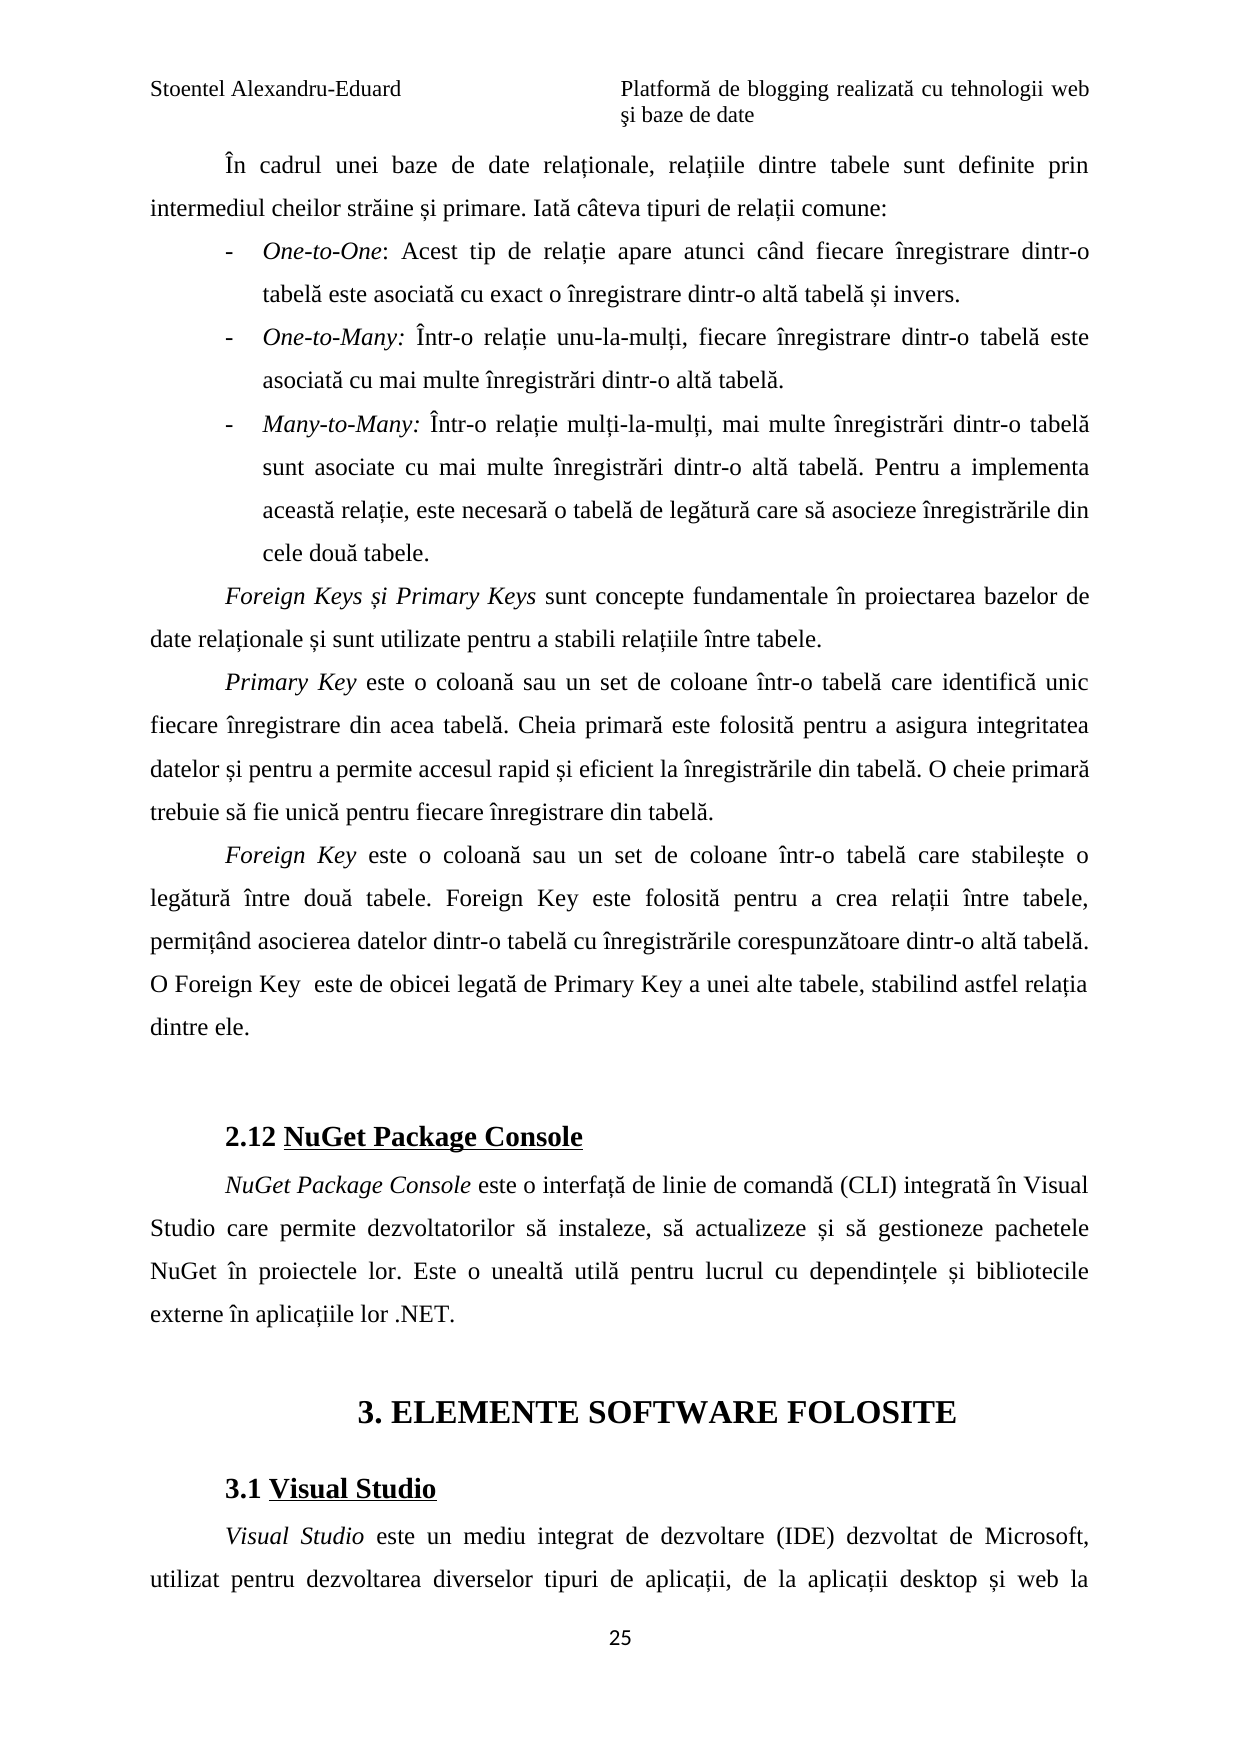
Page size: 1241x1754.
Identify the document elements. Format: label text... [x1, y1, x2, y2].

text Primary Key este o coloană sau un set de coloane într-o tabelă care identifică unic fiecare înregistrare din acea tabelă. Cheia primară este folosită pentru a asigura integritatea datelor și pentru a permite accesul rapid și eficient la înregistrările din tabelă. O cheie primară trebuie să fie unică pentru fiecare înregistrare din tabelă. [150, 667, 1090, 826]
text Foreign Keys și Primary Keys sunt concepte fundamentale în proiectarea bazelor de date relaționale și sunt utilizate pentru a stabili relațiile între tabele. [150, 581, 1090, 653]
list One-to-One: Acest tip de relație apare atunci când fiecare înregistrare dintr-o tabelă este asociată cu exact o înregistrare dintr-o altă tabelă și invers. [225, 236, 1090, 308]
text NuGet Package Console este o interfață de linie de comandă (CLI) integrată în Visual Studio care permite dezvoltatorilor să instaleze, să actualizeze și să gestioneze pachetele NuGet în proiectele lor. Este o unealtă utilă pentru lucrul cu dependințele și bibliotecile externe în aplicațiile lor .NET. [150, 1170, 1090, 1328]
list Many-to-Many: Într-o relație mulți-la-mulți, mai multe înregistrări dintr-o tabelă sunt asociate cu mai multe înregistrări dintr-o altă tabelă. Pentru a implementa această relație, este necesară o tabelă de legătură care să asocieze înregistrările din cele două tabele. [225, 409, 1090, 567]
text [150, 1521, 1090, 1593]
subtitle 3. ELEMENTE SOFTWARE FOLOSITE [150, 1392, 1090, 1431]
text Foreign Key este o coloană sau un set de coloane într-o tabelă care stabilește o legătură între două tabele. Foreign Key este folosită pentru a crea relații între tabele, permițând asocierea datelor dintr-o tabelă cu înregistrările corespunzătoare dintr-o altă tabelă. O Foreign Key este de obicei legată de Primary Key a unei alte tabele, stabilind astfel relația dintre ele. [150, 840, 1090, 1041]
subtitle 2.12 NuGet Package Console [150, 1119, 1090, 1153]
subtitle 3.1 Visual Studio [150, 1471, 1090, 1504]
text În cadrul unei baze de date relaționale, relațiile dintre tabele sunt definite prin intermediul cheilor străine și primare. Iată câteva tipuri de relații comune: [150, 150, 1090, 222]
list One-to-Many: Într-o relație unu-la-mulți, fiecare înregistrare dintr-o tabelă este asociată cu mai multe înregistrări dintr-o altă tabelă. [225, 322, 1090, 394]
